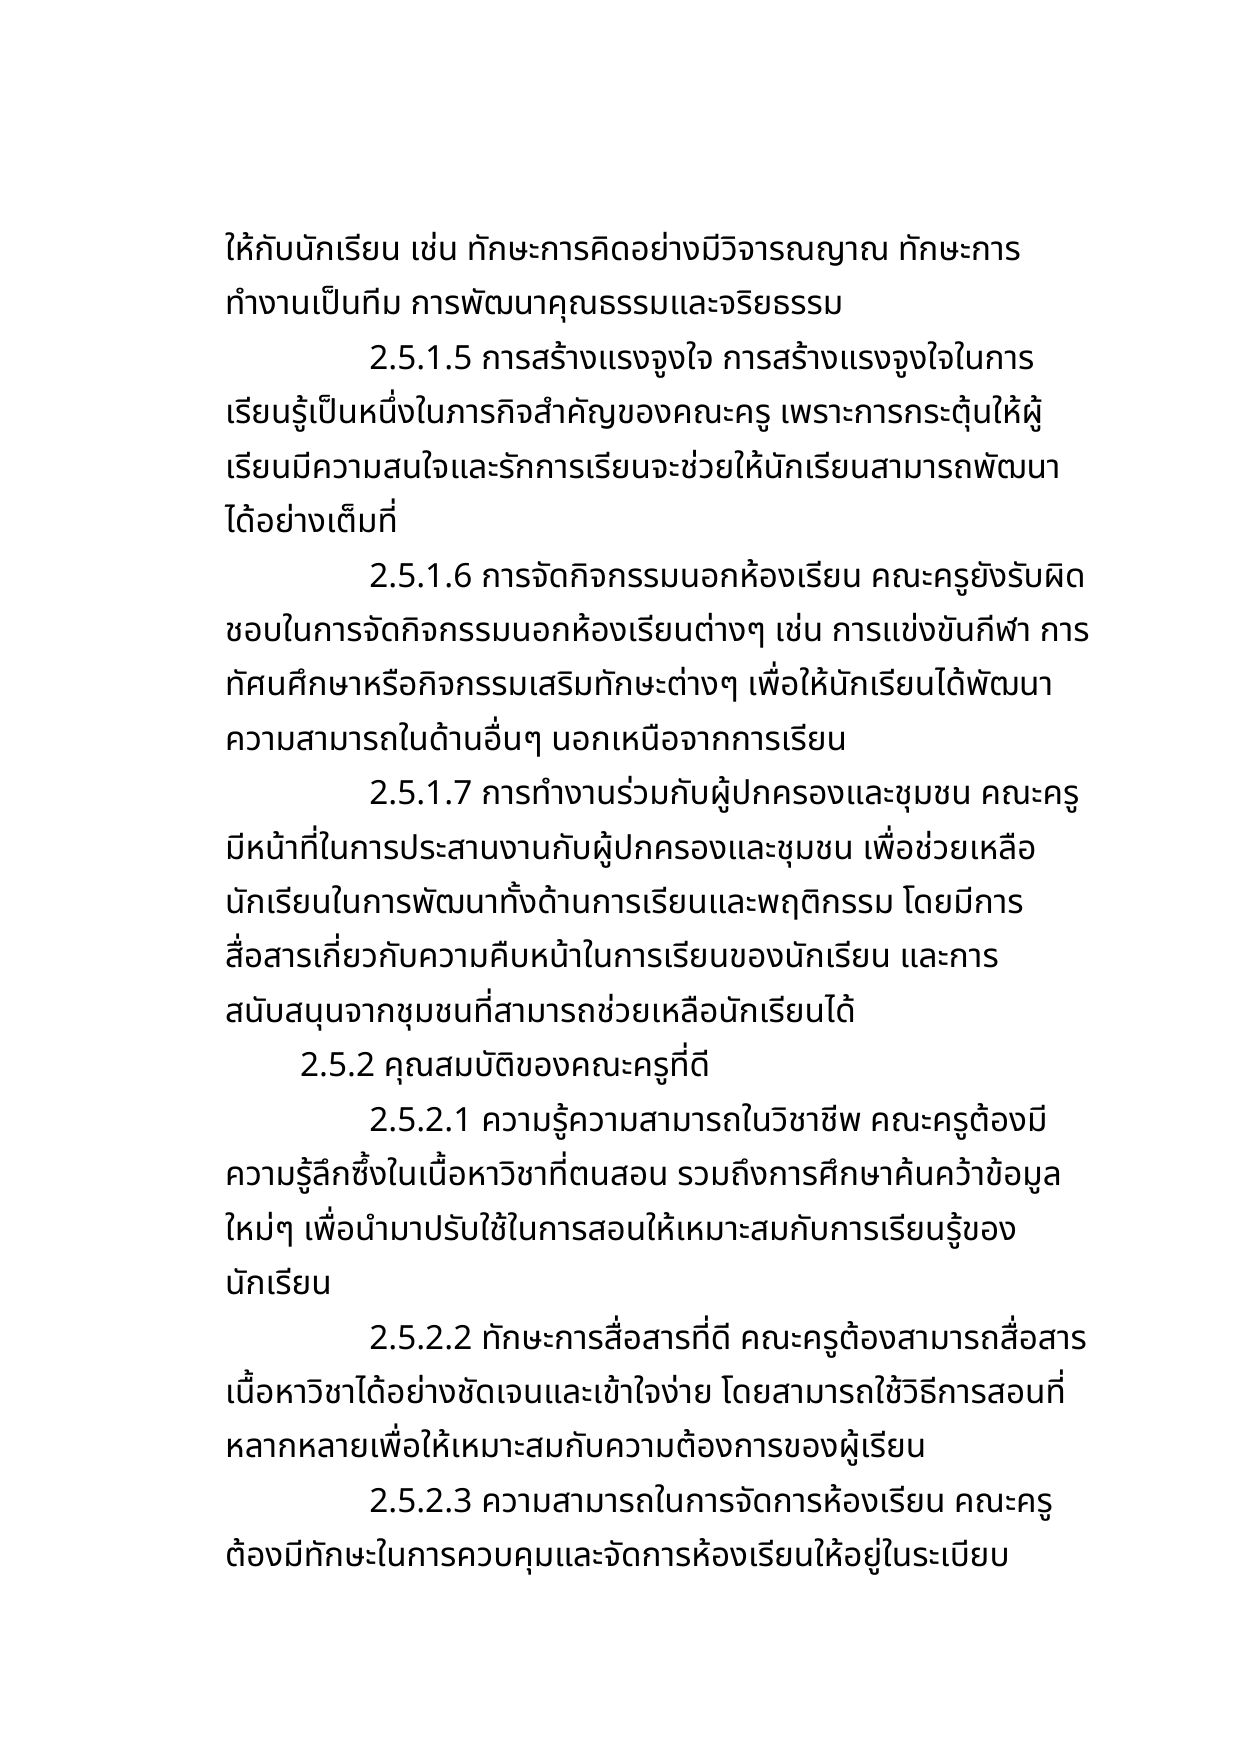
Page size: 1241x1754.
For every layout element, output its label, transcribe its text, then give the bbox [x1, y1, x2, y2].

text 2.5.1.7 การทำงานร่วมกับผู้ปกครองและชุมชน คณะครูมีหน้าที่ในการประสานงานกับผู้ปกครองและชุมชน เพื่อช่วยเหลือนักเรียนในการพัฒนาทั้งด้านการเรียนและพฤติกรรม โดยมีการสื่อสารเกี่ยวกับความคืบหน้าในการเรียนของนักเรียน และการสนับสนุนจากชุมชนที่สามารถช่วยเหลือนักเรียนได้ [225, 769, 1090, 1037]
text 2.5.2 คุณสมบัติของคณะครูที่ดี [225, 1041, 1090, 1092]
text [225, 1477, 1090, 1582]
text 2.5.2.2 ทักษะการสื่อสารที่ดี คณะครูต้องสามารถสื่อสารเนื้อหาวิชาได้อย่างชัดเจนและเข้าใจง่าย โดยสามารถใช้วิธีการสอนที่หลากหลายเพื่อให้เหมาะสมกับความต้องการของผู้เรียน [225, 1313, 1090, 1473]
text 2.5.2.1 ความรู้ความสามารถในวิชาชีพ คณะครูต้องมีความรู้ลึกซึ้งในเนื้อหาวิชาที่ตนสอน รวมถึงการศึกษาค้นคว้าข้อมูลใหม่ๆ เพื่อนำมาปรับใช้ในการสอนให้เหมาะสมกับการเรียนรู้ของนักเรียน [225, 1096, 1090, 1309]
text 2.5.1.5 การสร้างแรงจูงใจ การสร้างแรงจูงใจในการเรียนรู้เป็นหนึ่งในภารกิจสำคัญของคณะครู เพราะการกระตุ้นให้ผู้เรียนมีความสนใจและรักการเรียนจะช่วยให้นักเรียนสามารถพัฒนาได้อย่างเต็มที่ [225, 334, 1090, 547]
text 2.5.1.6 การจัดกิจกรรมนอกห้องเรียน คณะครูยังรับผิดชอบในการจัดกิจกรรมนอกห้องเรียนต่างๆ เช่น การแข่งขันกีฬา การทัศนศึกษาหรือกิจกรรมเสริมทักษะต่างๆ เพื่อให้นักเรียนได้พัฒนาความสามารถในด้านอื่นๆ นอกเหนือจากการเรียน [225, 551, 1090, 765]
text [225, 225, 1090, 330]
